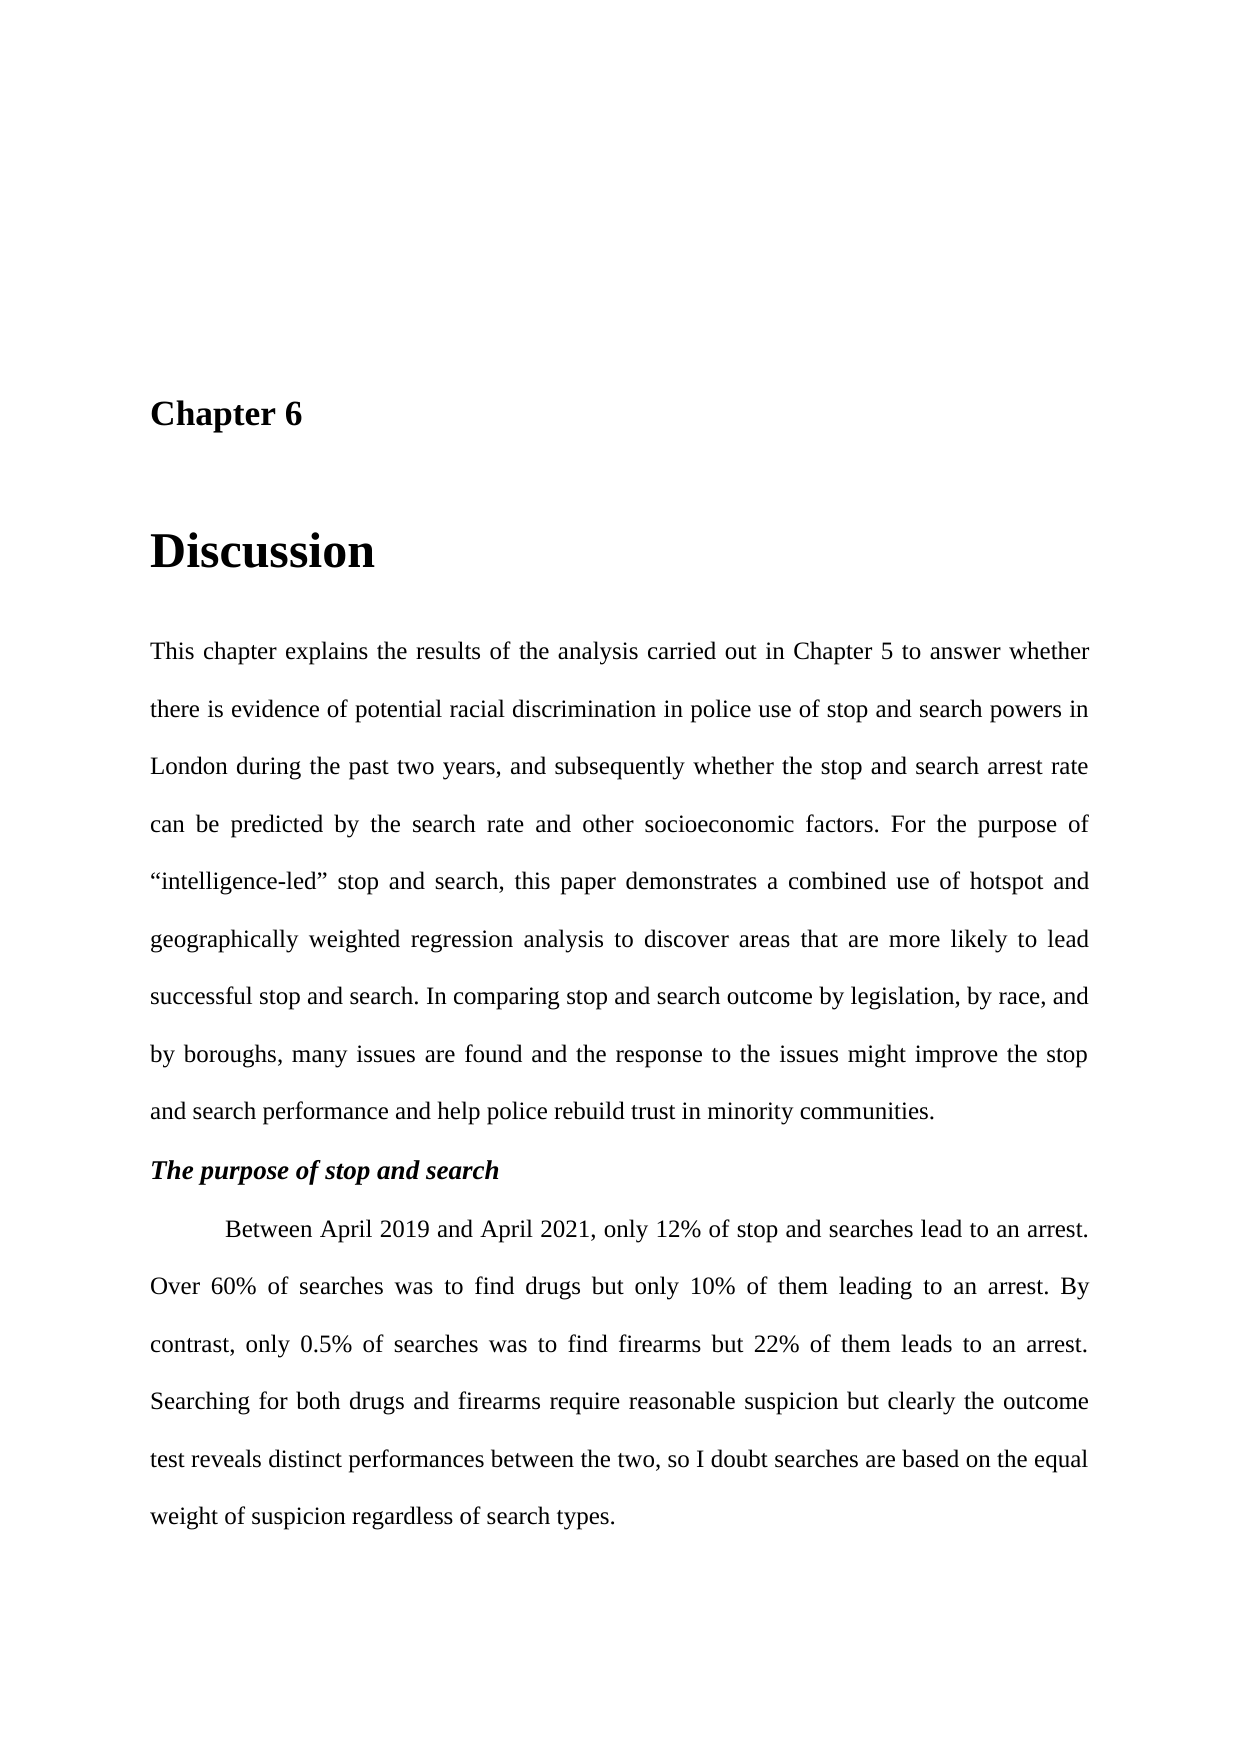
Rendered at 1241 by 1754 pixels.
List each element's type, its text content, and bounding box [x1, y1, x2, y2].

text Between April 2019 and April 2021, only 12% of stop and searches lead to an arrest. Over 60% of searches was to find drugs but only 10% of them leading to an arrest. By contrast, only 0.5% of searches was to find firearms but 22% of them leads to an arrest. Searching for both drugs and firearms require reasonable suspicion but clearly the outcome test reveals distinct performances between the two, so I doubt searches are based on the equal weight of suspicion regardless of search types. [150, 1214, 1090, 1530]
subtitle Discussion [150, 521, 1090, 579]
text This chapter explains the results of the analysis carried out in Chapter 5 to answer whether there is evidence of potential racial discrimination in police use of stop and search powers in London during the past two years, and subsequently whether the stop and search arrest rate can be predicted by the search rate and other socioeconomic factors. For the purpose of “intelligence-led” stop and search, this paper demonstrates a combined use of hotspot and geographically weighted regression analysis to discover areas that are more likely to lead successful stop and search. In comparing stop and search outcome by legislation, by race, and by boroughs, many issues are found and the response to the issues might improve the stop and search performance and help police rebuild trust in minority communities. [150, 636, 1090, 1125]
text The purpose of stop and search [150, 1154, 1090, 1185]
text Chapter 6 [150, 392, 1090, 433]
